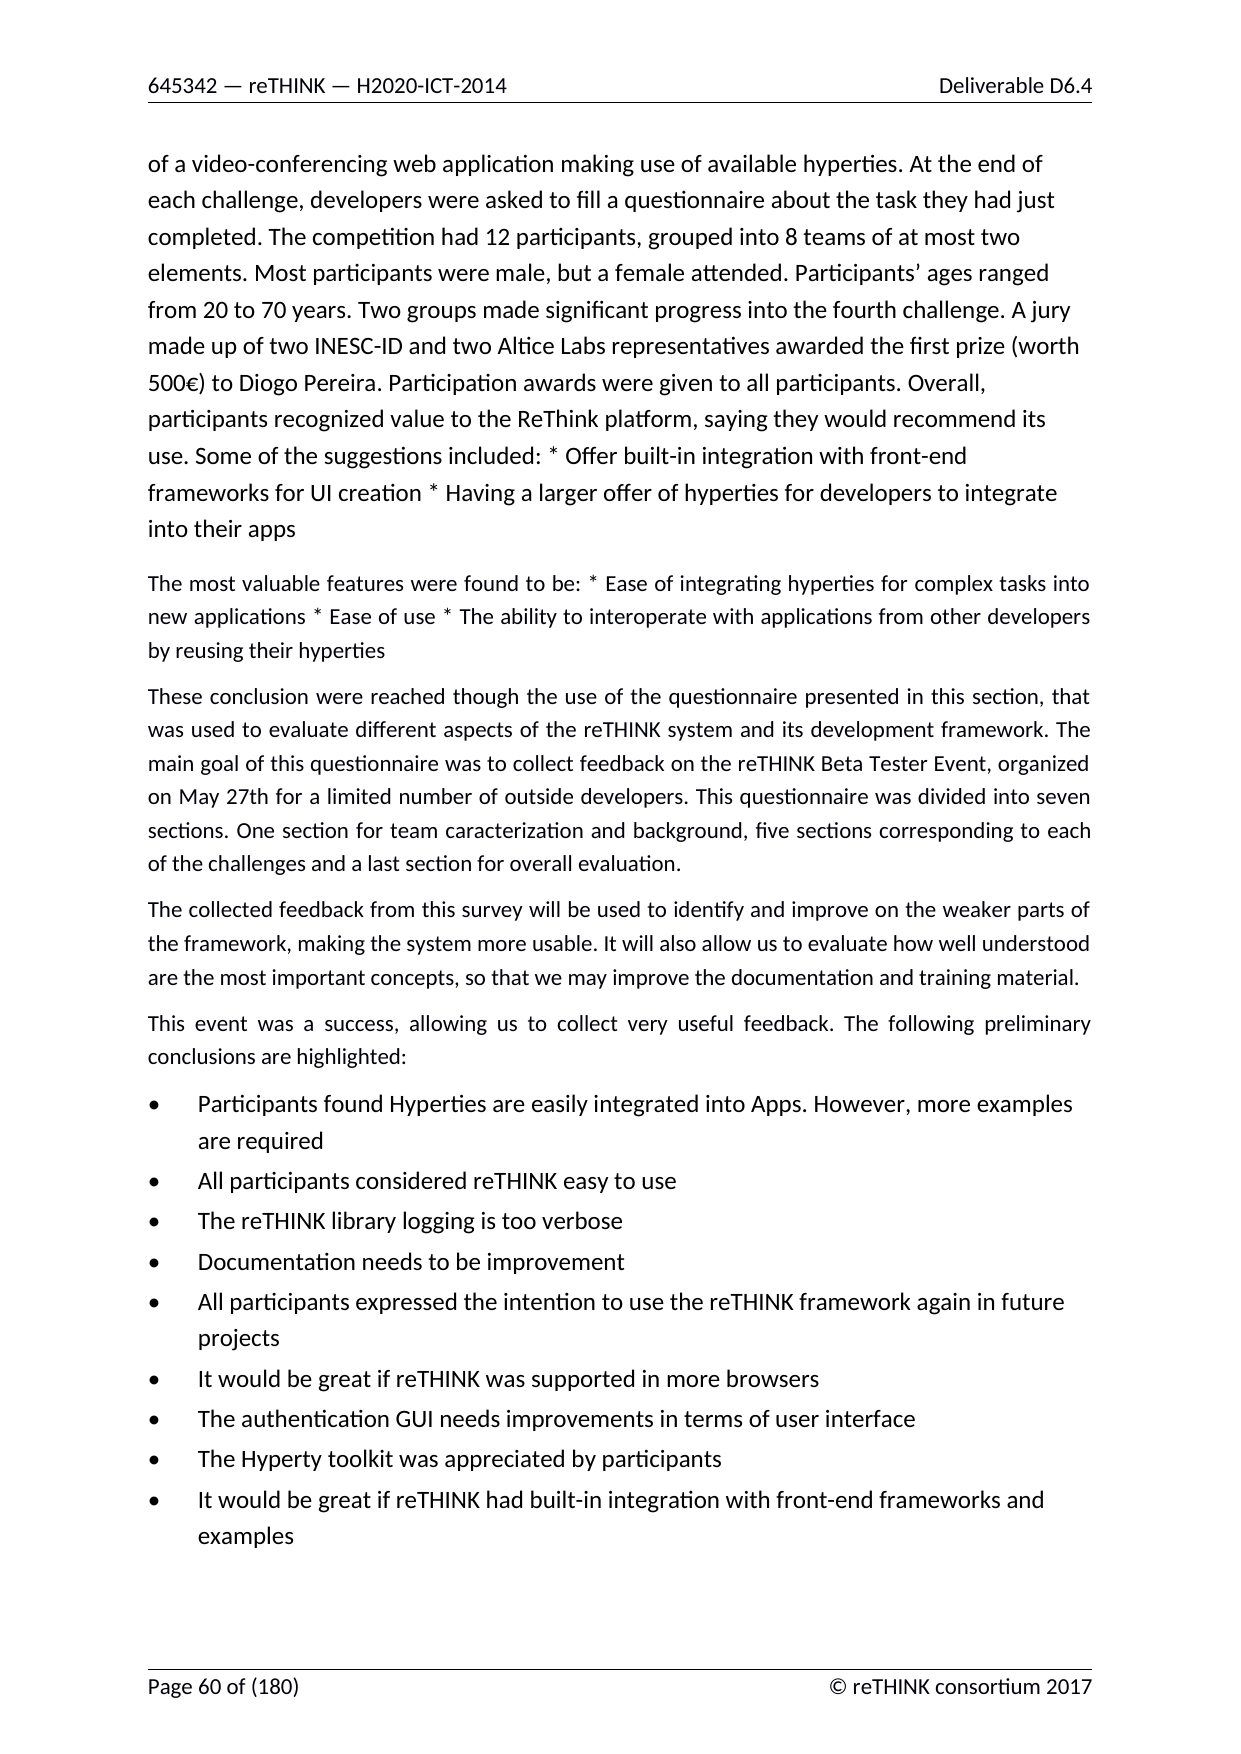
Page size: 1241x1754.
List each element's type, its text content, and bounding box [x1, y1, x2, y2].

text The collected feedback from this survey will be used to identify and improve on the weaker parts of the framework, making the system more usable. It will also allow us to evaluate how well understood are the most important concepts, so that we may improve the documentation and training material. [148, 896, 1092, 991]
text These conclusion were reached though the use of the questionnaire presented in this section, that was used to evaluate different aspects of the reTHINK system and its development framework. The main goal of this questionnaire was to collect feedback on the reTHINK Beta Tester Event, organized on May 27th for a limited number of outside developers. This questionnaire was divided into seven sections. One section for team caracterization and background, five sections corresponding to each of the challenges and a last section for overall evaluation. [148, 682, 1092, 877]
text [148, 148, 1092, 544]
list The authentication GUI needs improvements in terms of user interface [148, 1403, 1092, 1434]
list The reTHINK library logging is too verbose [148, 1205, 1092, 1236]
list All participants considered reTHINK easy to use [148, 1165, 1092, 1196]
text This event was a success, allowing us to collect very useful feedback. The following preliminary conclusions are highlighted: [148, 1009, 1092, 1070]
list It would be great if reTHINK had built-in integration with front-end frameworks and examples [148, 1484, 1092, 1551]
list All participants expressed the intention to use the reTHINK framework again in future projects [148, 1286, 1092, 1353]
list Participants found Hyperties are easily integrated into Apps. However, more examples are required [148, 1088, 1092, 1155]
text The most valuable features were found to be: * Ease of integrating hyperties for complex tasks into new applications * Ease of use * The ability to interoperate with applications from other developers by reusing their hyperties [148, 569, 1092, 664]
list The Hyperty toolkit was appreciated by participants [148, 1443, 1092, 1474]
list It would be great if reTHINK was supported in more browsers [148, 1363, 1092, 1393]
list Documentation needs to be improvement [148, 1246, 1092, 1276]
